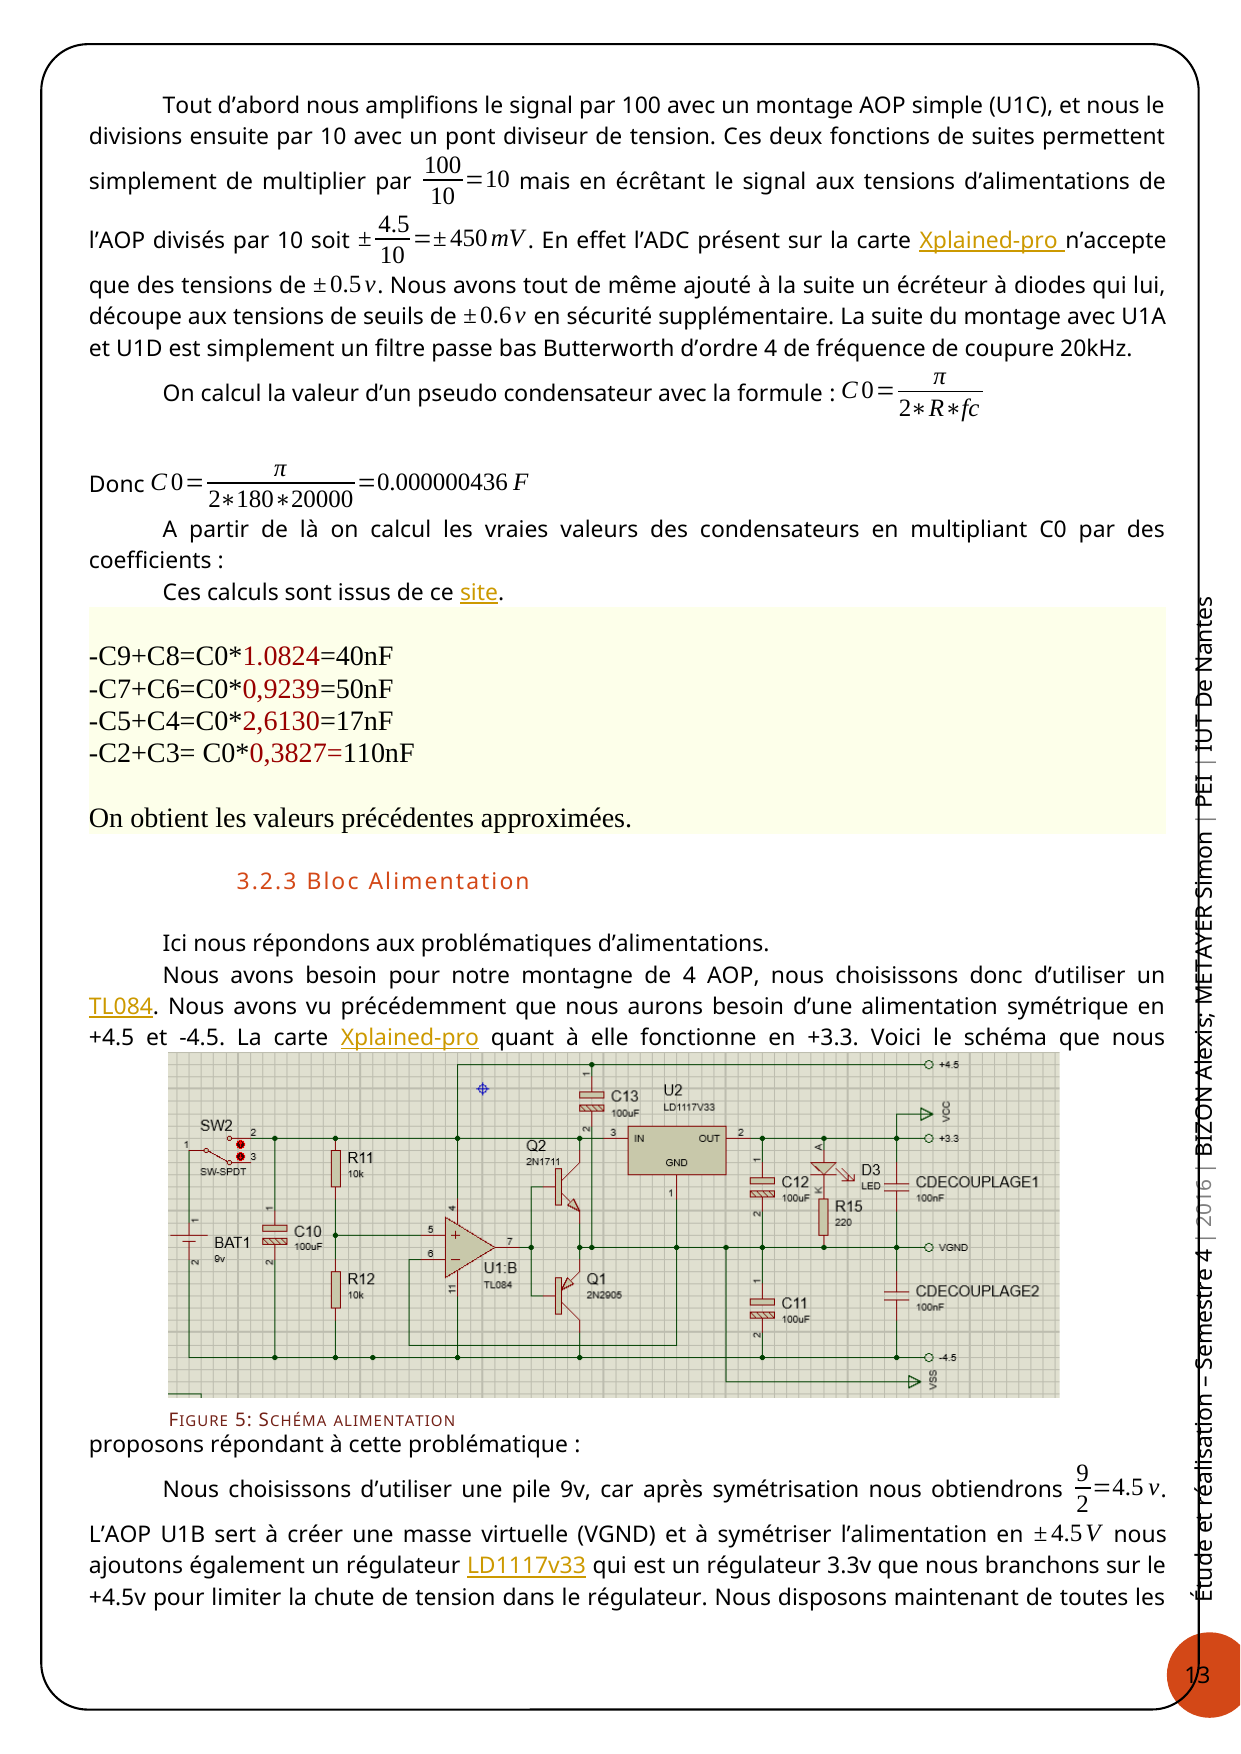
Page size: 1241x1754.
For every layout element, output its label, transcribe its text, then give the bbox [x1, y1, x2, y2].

text On calcul la valeur d’un pseudo condensateur avec la formule : [89, 363, 1166, 422]
subtitle 3.2.3 Bloc Alimentation [236, 865, 1166, 896]
text -C9+C8=C0*1.0824=40nF -C7+C6=C0*0,9239=50nF -C5+C4=C0*2,6130=17nF -C2+C3= C0*0,3827=110nF [89, 607, 1166, 769]
text Tout d’abord nous amplifions le signal par 100 avec un montage AOP simple (U1C), et nous le divisions ensuite par 10 avec un pont diviseur de tension. Ces deux fonctions de suites permettent simplement de multiplier par mais en écrêtant le signal aux tensions d’alimentations de l’AOP divisés par 10 soit . En effet l’ADC présent sur la carte Xplained-pro n’accepte que des tensions de . Nous avons tout de même ajouté à la suite un écréteur à diodes qui lui, découpe aux tensions de seuils de en sécurité supplémentaire. La suite du montage avec U1A et U1D est simplement un filtre passe bas Butterworth d’ordre 4 de fréquence de coupure 20kHz. [89, 89, 1166, 363]
text Donc [89, 422, 1166, 513]
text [89, 1459, 1166, 1612]
text On obtient les valeurs précédentes approximées. [89, 801, 1166, 834]
text Ces calculs sont issus de ce site. [89, 576, 1166, 607]
text A partir de là on calcul les vraies valeurs des condensateurs en multipliant C0 par des coefficients : [89, 513, 1166, 576]
text Ici nous répondons aux problématiques d’alimentations. [89, 927, 1166, 959]
picture [168, 1052, 1060, 1398]
